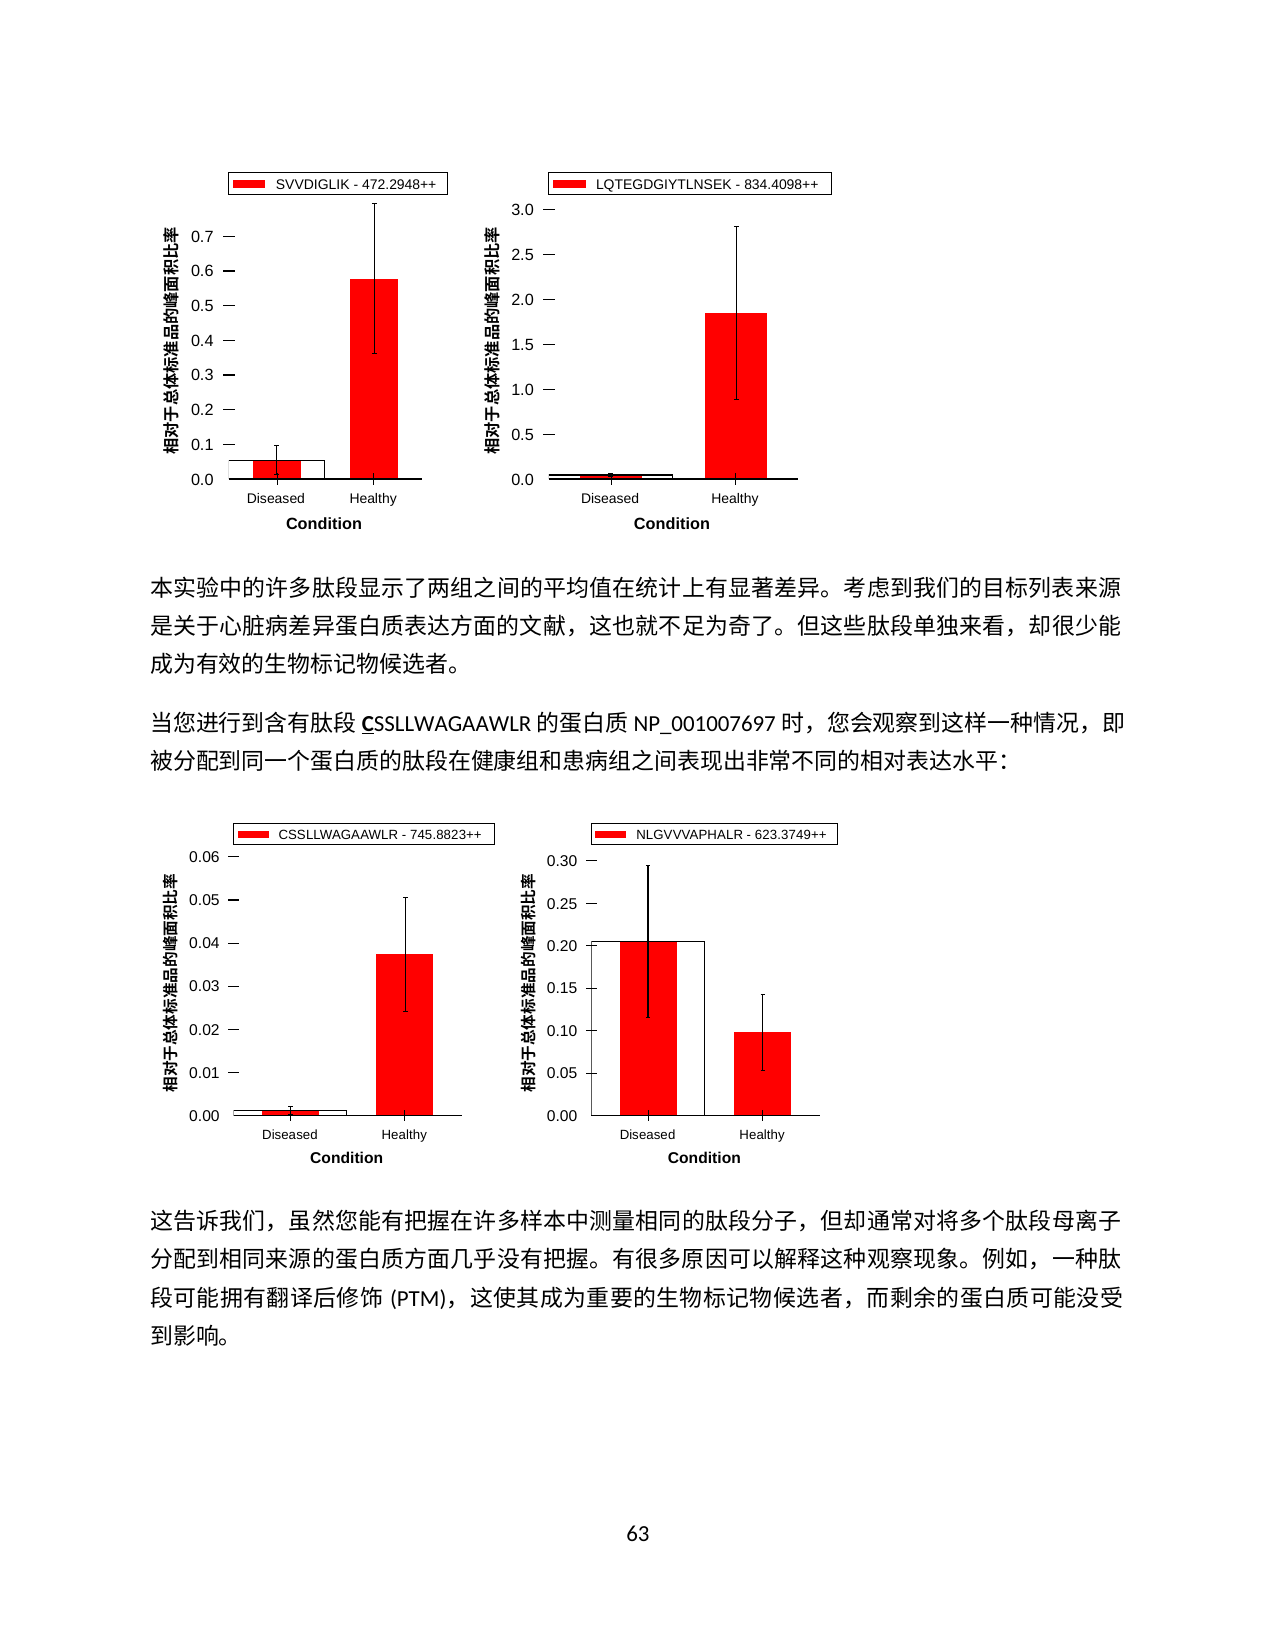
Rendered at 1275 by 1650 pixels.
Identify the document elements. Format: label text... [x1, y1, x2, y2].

text 当您进行到含有肽段 CSSLLWAGAAWLR 的蛋白质 NP_001007697 时，您会观察到这样一种情况，即被分配到同一个蛋白质的肽段在健康组和患病组之间表现出非常不同的相对表达水平： [150, 705, 1125, 776]
text 本实验中的许多肽段显示了两组之间的平均值在统计上有显著差异。考虑到我们的目标列表来源是关于心脏病差异蛋白质表达方面的文献，这也就不足为奇了。但这些肽段单独来看，却很少能成为有效的生物标记物候选者。 [150, 569, 1125, 679]
text 这告诉我们，虽然您能有把握在许多样本中测量相同的肽段分子，但却通常对将多个肽段母离子分配到相同来源的蛋白质方面几乎没有把握。有很多原因可以解释这种观察现象。例如，一种肽段可能拥有翻译后修饰 (PTM)，这使其成为重要的生物标记物候选者，而剩余的蛋白质可能没受到影响。 [150, 1203, 1125, 1351]
